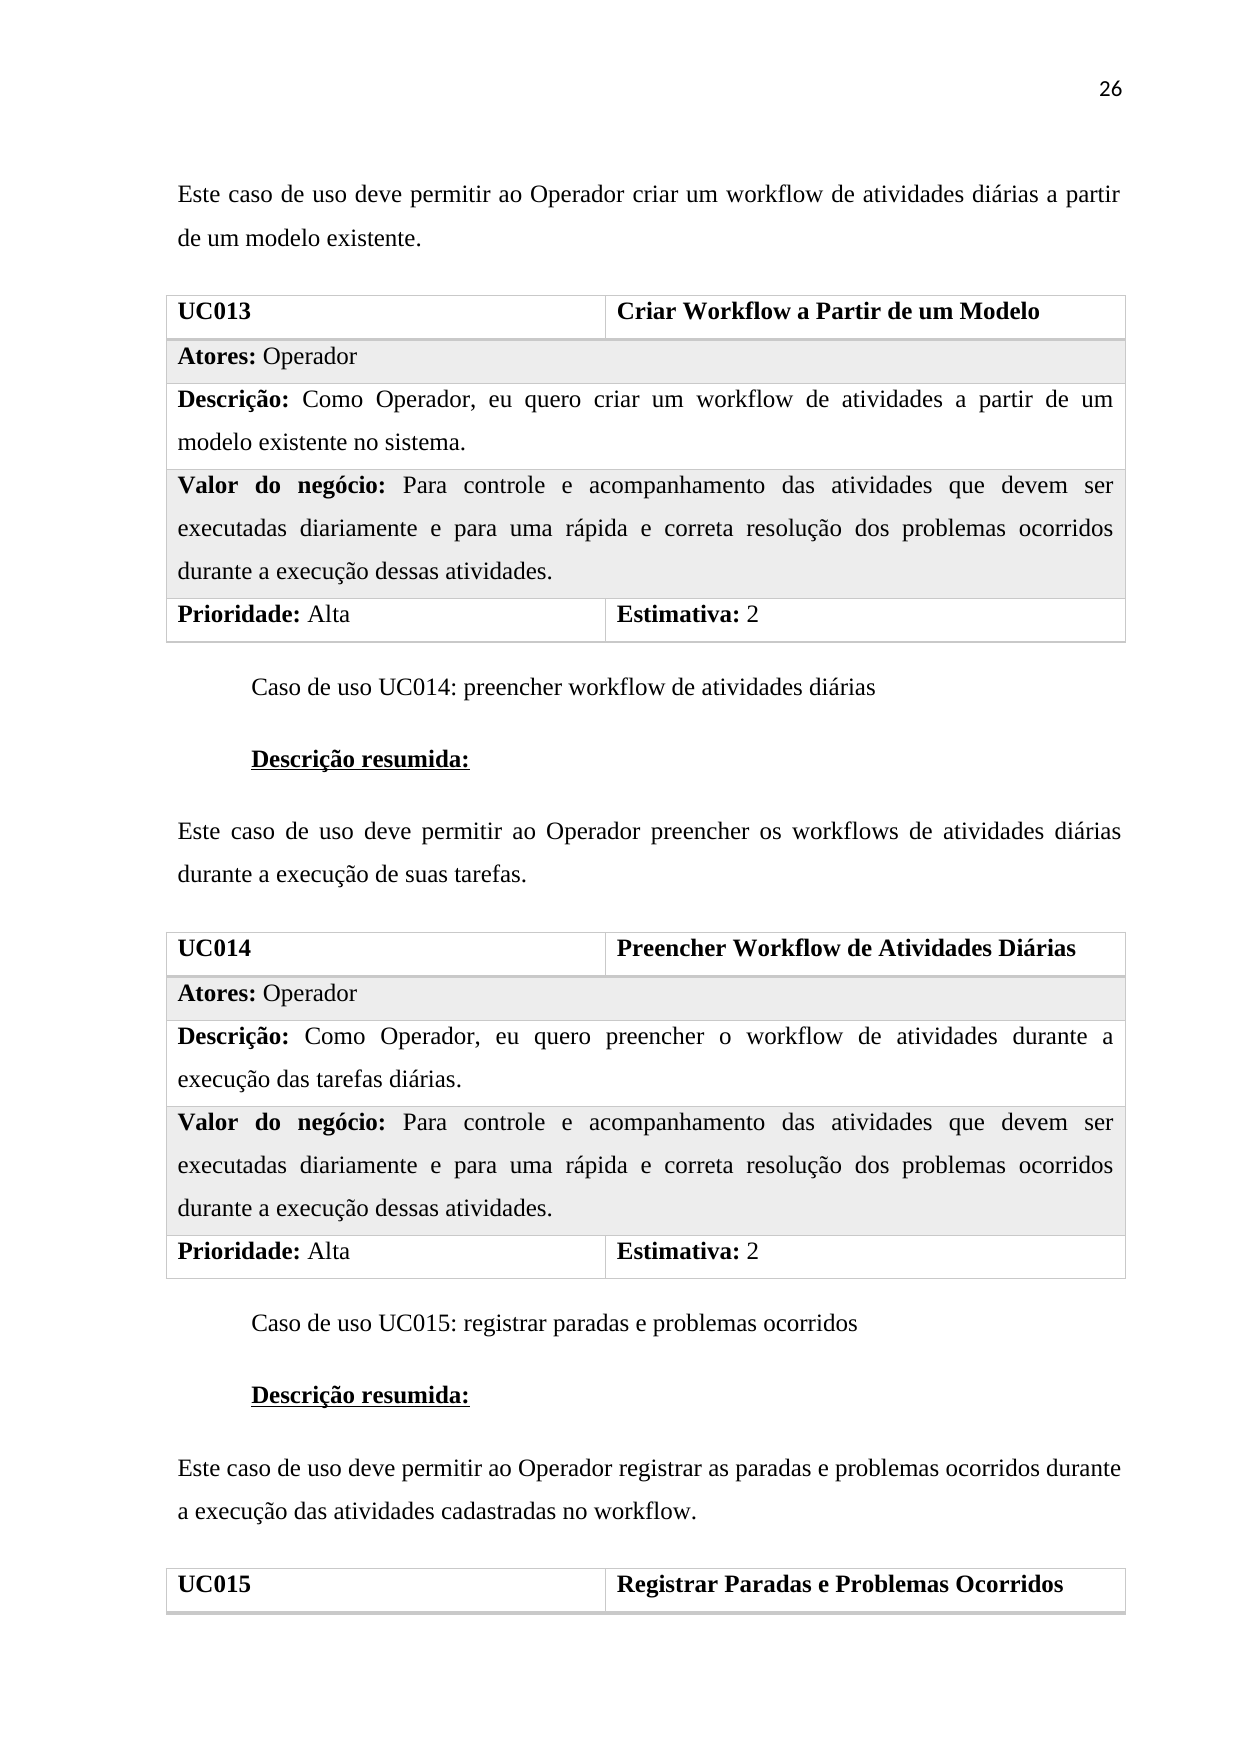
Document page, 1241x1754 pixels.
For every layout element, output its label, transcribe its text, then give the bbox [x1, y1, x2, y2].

table_cell Estimativa: 2 [606, 599, 1125, 641]
text Caso de uso UC015: registrar paradas e problemas ocorridos [177, 1308, 1122, 1337]
text Este caso de uso deve permitir ao Operador registrar as paradas e problemas ocorridos durante a execução das atividades cadastradas no workflow. [177, 1453, 1122, 1525]
table_header UC014 [167, 933, 605, 975]
table_header Preencher Workflow de Atividades Diárias [606, 933, 1125, 975]
table_cell Descrição: Como Operador, eu quero preencher o workflow de atividades durante a execução das tarefas diárias. [167, 1021, 1125, 1106]
text Descrição resumida: [177, 1381, 1122, 1409]
table_cell Atores: Operador [167, 978, 1125, 1020]
table_cell Prioridade: Alta [167, 599, 605, 641]
table_header UC013 [167, 296, 605, 338]
table_cell Valor do negócio: Para controle e acompanhamento das atividades que devem ser executadas diariamente e para uma rápida e correta resolução dos problemas ocorridos durante a execução dessas atividades. [167, 470, 1125, 598]
table_cell Prioridade: Alta [167, 1236, 605, 1278]
table_header Criar Workflow a Partir de um Modelo [606, 296, 1125, 338]
text Este caso de uso deve permitir ao Operador preencher os workflows de atividades diárias durante a execução de suas tarefas. [177, 816, 1122, 888]
table_cell Atores: Operador [167, 341, 1125, 383]
table_header UC015 [167, 1569, 605, 1611]
table_header Registrar Paradas e Problemas Ocorridos [606, 1569, 1125, 1611]
table_cell Descrição: Como Operador, eu quero criar um workflow de atividades a partir de um modelo existente no sistema. [167, 384, 1125, 469]
text Este caso de uso deve permitir ao Operador criar um workflow de atividades diárias a partir de um modelo existente. [177, 179, 1122, 251]
table_cell Valor do negócio: Para controle e acompanhamento das atividades que devem ser executadas diariamente e para uma rápida e correta resolução dos problemas ocorridos durante a execução dessas atividades. [167, 1107, 1125, 1235]
table_cell Estimativa: 2 [606, 1236, 1125, 1278]
text Caso de uso UC014: preencher workflow de atividades diárias [177, 672, 1122, 700]
text Descrição resumida: [177, 744, 1122, 773]
